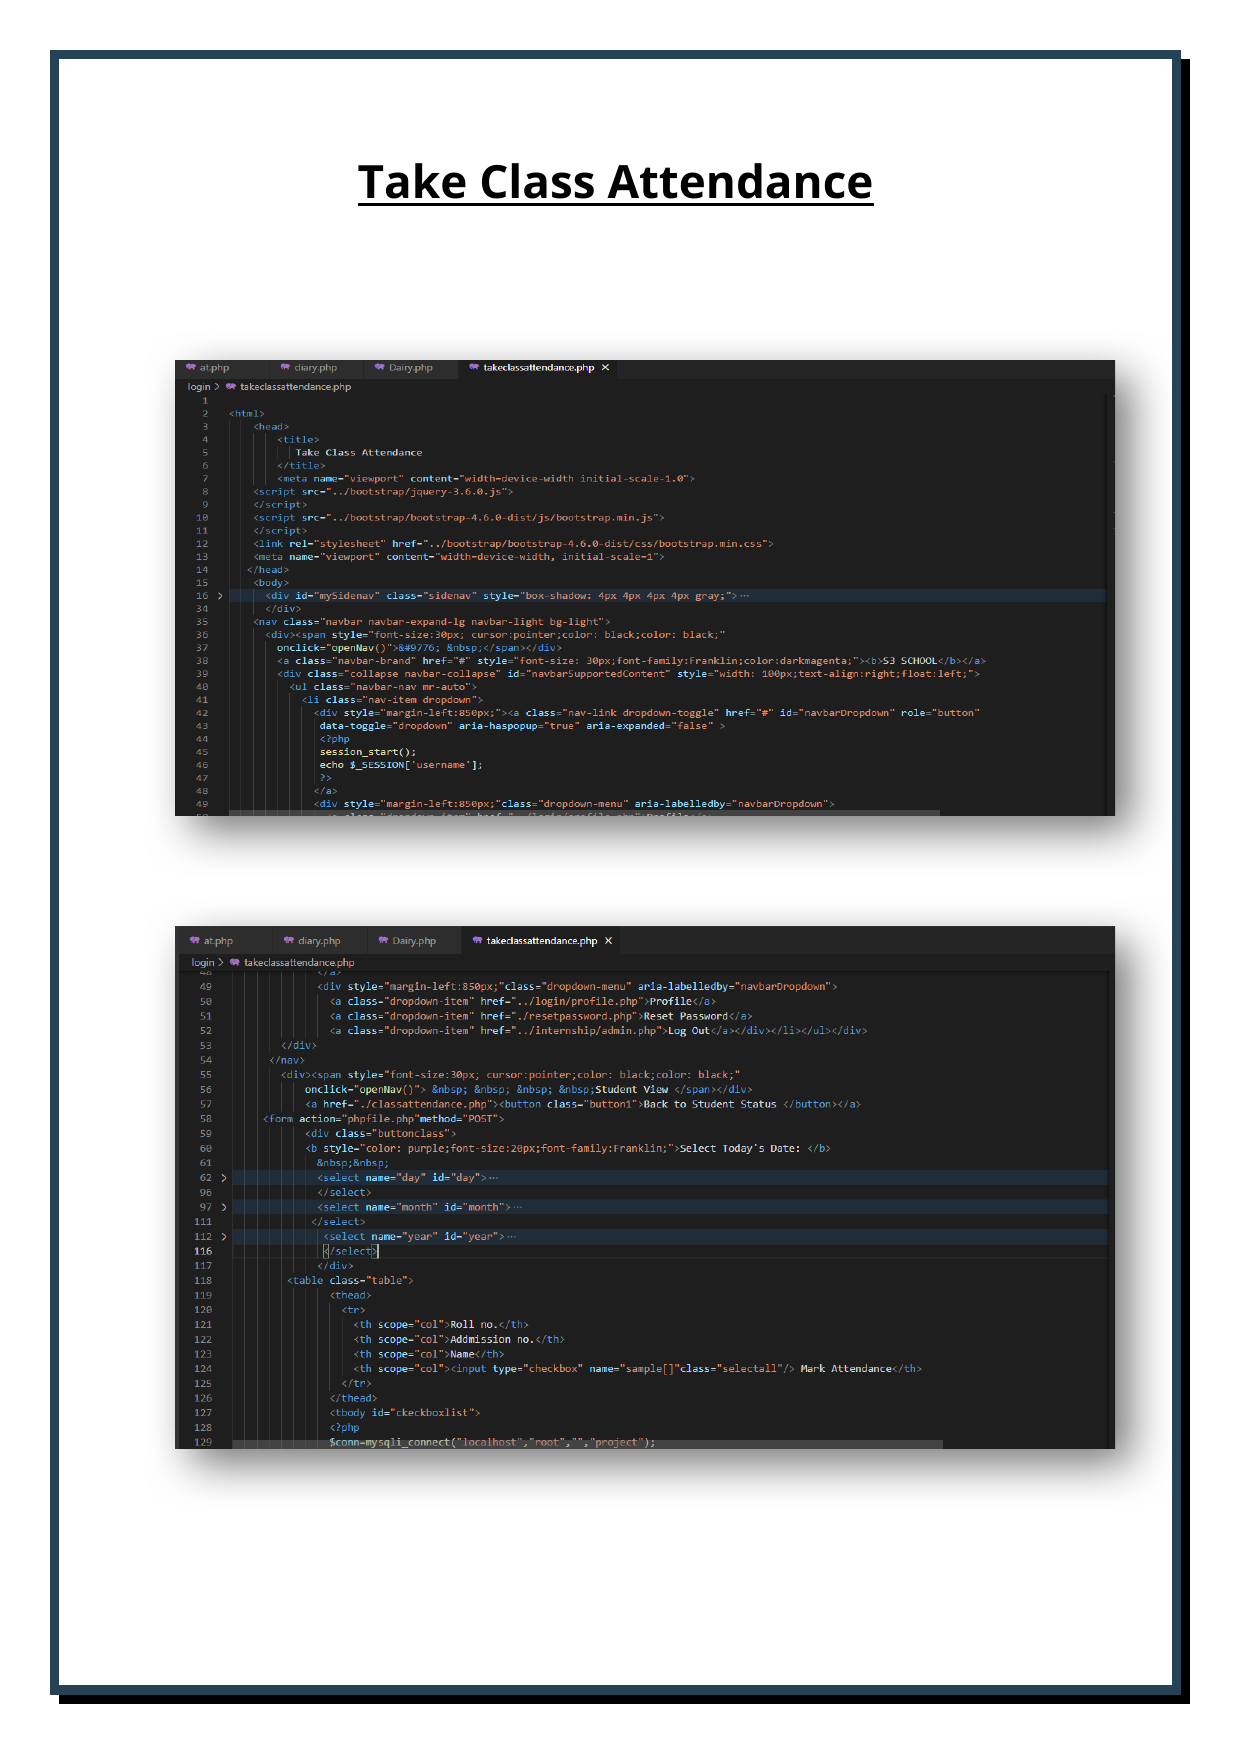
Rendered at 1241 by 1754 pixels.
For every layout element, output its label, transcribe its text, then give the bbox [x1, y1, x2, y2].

picture [175, 926, 1116, 1449]
text Take Class Attendance [150, 150, 1081, 212]
picture [175, 360, 1116, 816]
